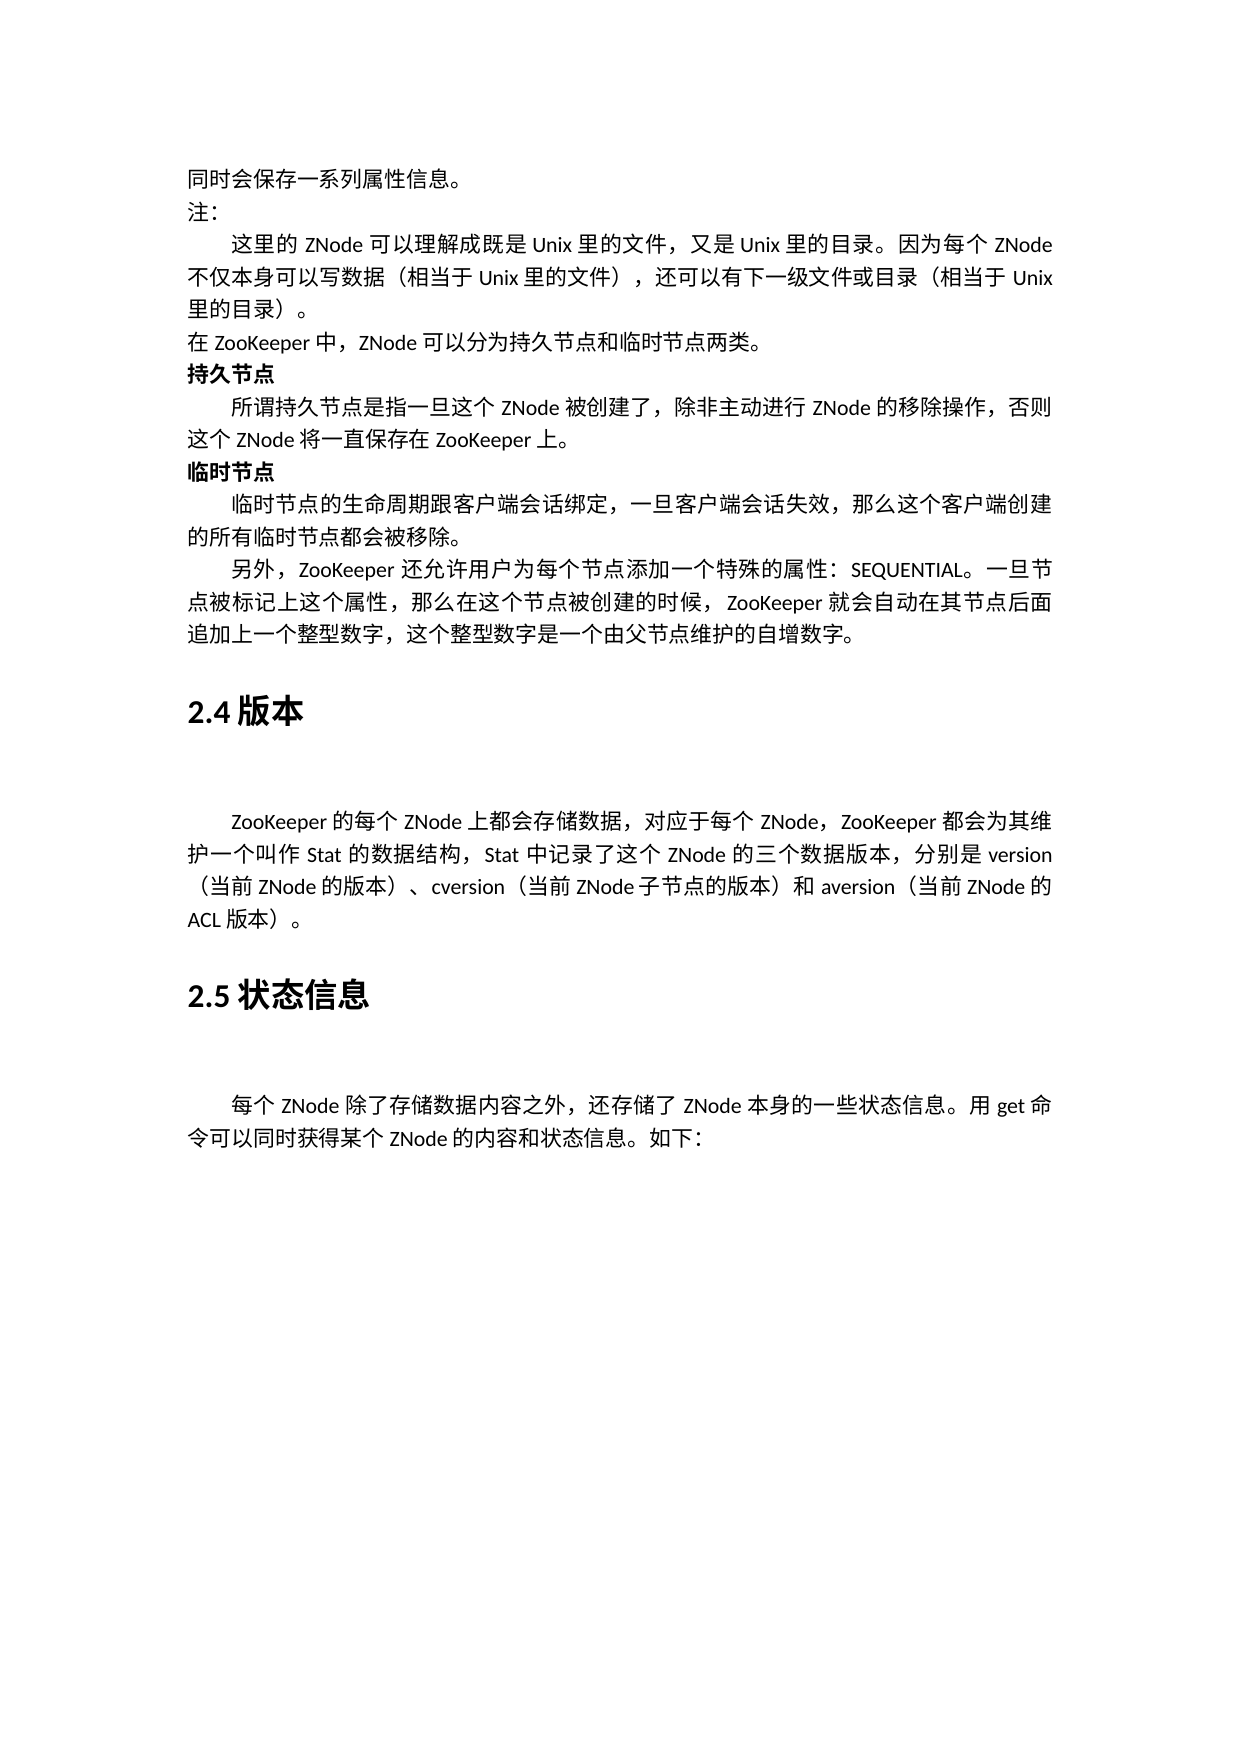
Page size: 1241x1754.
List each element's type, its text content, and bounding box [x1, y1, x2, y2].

text 持久节点 [187, 357, 1053, 389]
text ZooKeeper 的每个 ZNode 上都会存储数据，对应于每个 ZNode，ZooKeeper 都会为其维护一个叫作 Stat 的数据结构，Stat 中记录了这个 ZNode 的三个数据版本，分别是 version（当前ZNode的版本）、cversion（当前ZNode子节点的版本）和 aversion（当前 ZNode 的 ACL 版本）。 [187, 804, 1053, 934]
text 这里的 ZNode 可以理解成既是Unix里的文件，又是Unix里的目录。因为每个 ZNode 不仅本身可以写数据（相当于Unix里的文件），还可以有下一级文件或目录（相当于Unix里的目录）。 [187, 227, 1053, 324]
text 在 ZooKeeper 中，ZNode 可以分为持久节点和临时节点两类。 [187, 324, 1053, 357]
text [187, 162, 1053, 194]
text 所谓持久节点是指一旦这个 ZNode 被创建了，除非主动进行 ZNode 的移除操作，否则这个 ZNode 将一直保存在 ZooKeeper 上。 [187, 389, 1053, 454]
text 临时节点的生命周期跟客户端会话绑定，一旦客户端会话失效，那么这个客户端创建的所有临时节点都会被移除。 [187, 487, 1053, 552]
text 另外，ZooKeeper 还允许用户为每个节点添加一个特殊的属性：SEQUENTIAL。一旦节点被标记上这个属性，那么在这个节点被创建的时候，ZooKeeper 就会自动在其节点后面追加上一个整型数字，这个整型数字是一个由父节点维护的自增数字。 [187, 552, 1053, 649]
text 每个 ZNode 除了存储数据内容之外，还存储了 ZNode 本身的一些状态信息。用 get 命令可以同时获得某个 ZNode 的内容和状态信息。如下： [187, 1088, 1053, 1153]
text 注： [187, 194, 1053, 227]
subtitle 2.4 版本 [187, 677, 1053, 742]
subtitle 2.5 状态信息 [187, 961, 1053, 1026]
text 临时节点 [187, 454, 1053, 487]
